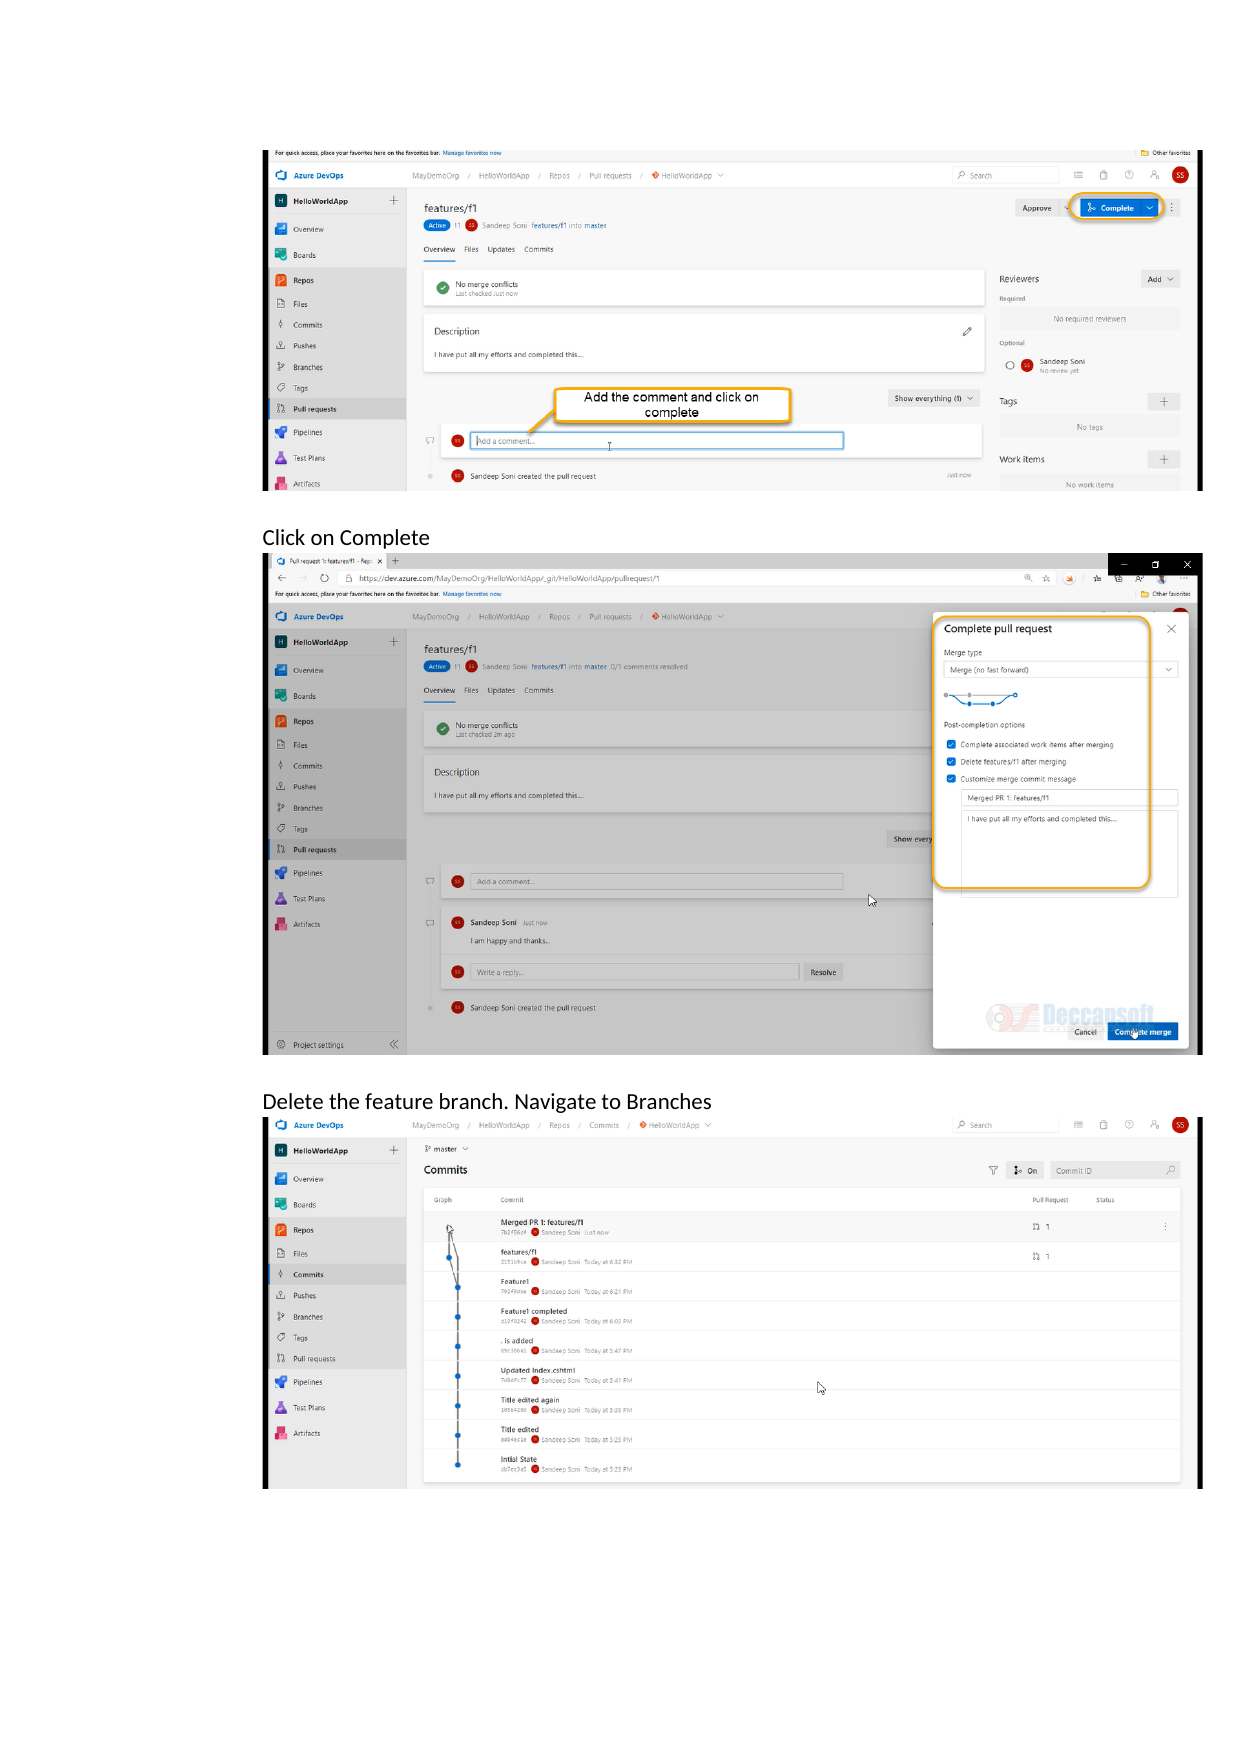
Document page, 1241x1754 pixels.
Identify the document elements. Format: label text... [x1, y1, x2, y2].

picture [262, 150, 1203, 491]
picture [262, 1117, 1203, 1489]
list Delete the feature branch. Navigate to Branches [262, 1087, 1090, 1115]
picture [262, 553, 1203, 1055]
list Click on Complete [262, 523, 1090, 551]
